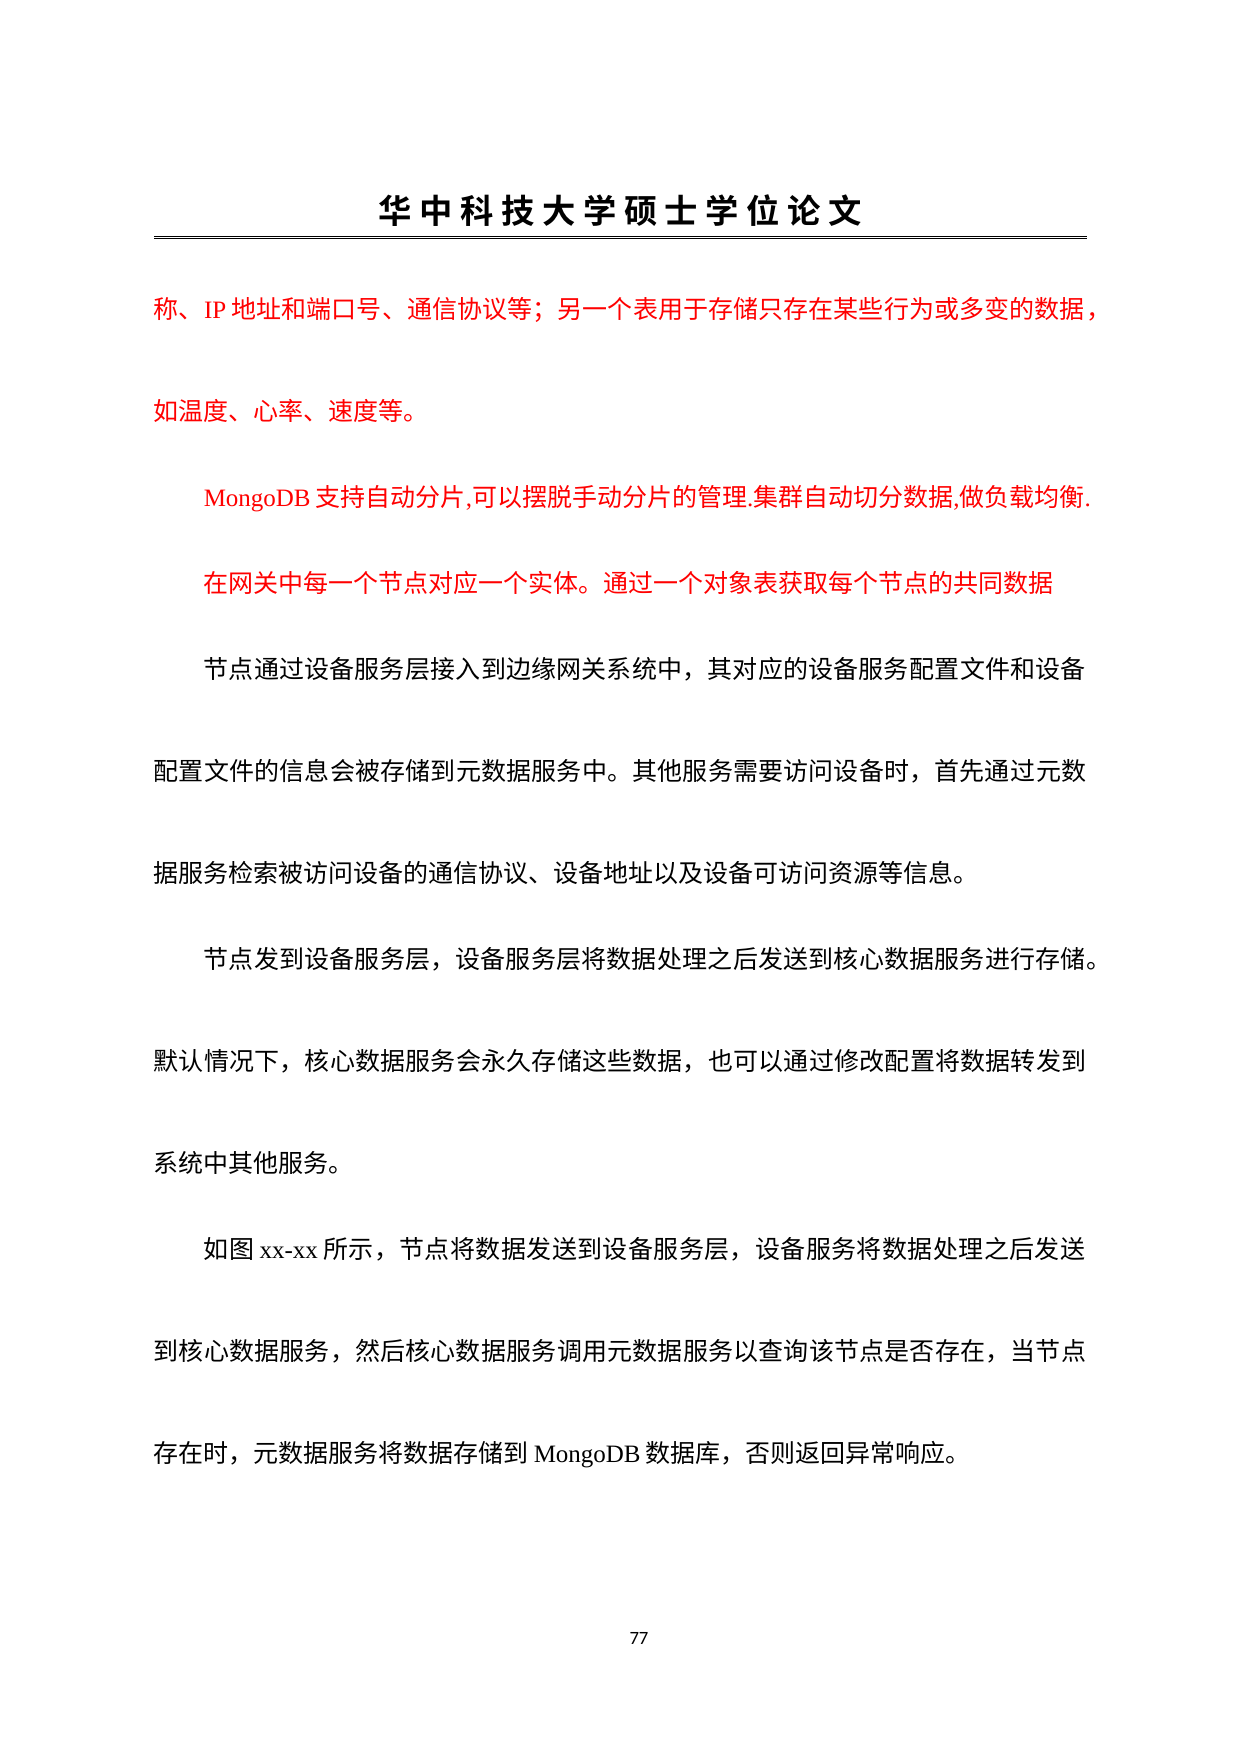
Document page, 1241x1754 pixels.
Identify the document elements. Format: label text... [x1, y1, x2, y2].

text 在网关中每一个节点对应一个实体。通过一个对象表获取每个节点的共同数据 [153, 548, 1087, 616]
text 节点通过设备服务层接入到边缘网关系统中，其对应的设备服务配置文件和设备配置文件的信息会被存储到元数据服务中。其他服务需要访问设备时，首先通过元数据服务检索被访问设备的通信协议、设备地址以及设备可访问资源等信息。 [153, 634, 1087, 906]
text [153, 274, 1087, 444]
text MongoDB支持自动分片,可以摆脱手动分片的管理.集群自动切分数据,做负载均衡. [153, 462, 1087, 530]
text 如图xx-xx所示，节点将数据发送到设备服务层，设备服务将数据处理之后发送到核心数据服务，然后核心数据服务调用元数据服务以查询该节点是否存在，当节点存在时，元数据服务将数据存储到MongoDB数据库，否则返回异常响应。 [153, 1213, 1087, 1485]
text 节点发到设备服务层，设备服务层将数据处理之后发送到核心数据服务进行存储。默认情况下，核心数据服务会永久存储这些数据，也可以通过修改配置将数据转发到系统中其他服务。 [153, 924, 1087, 1195]
